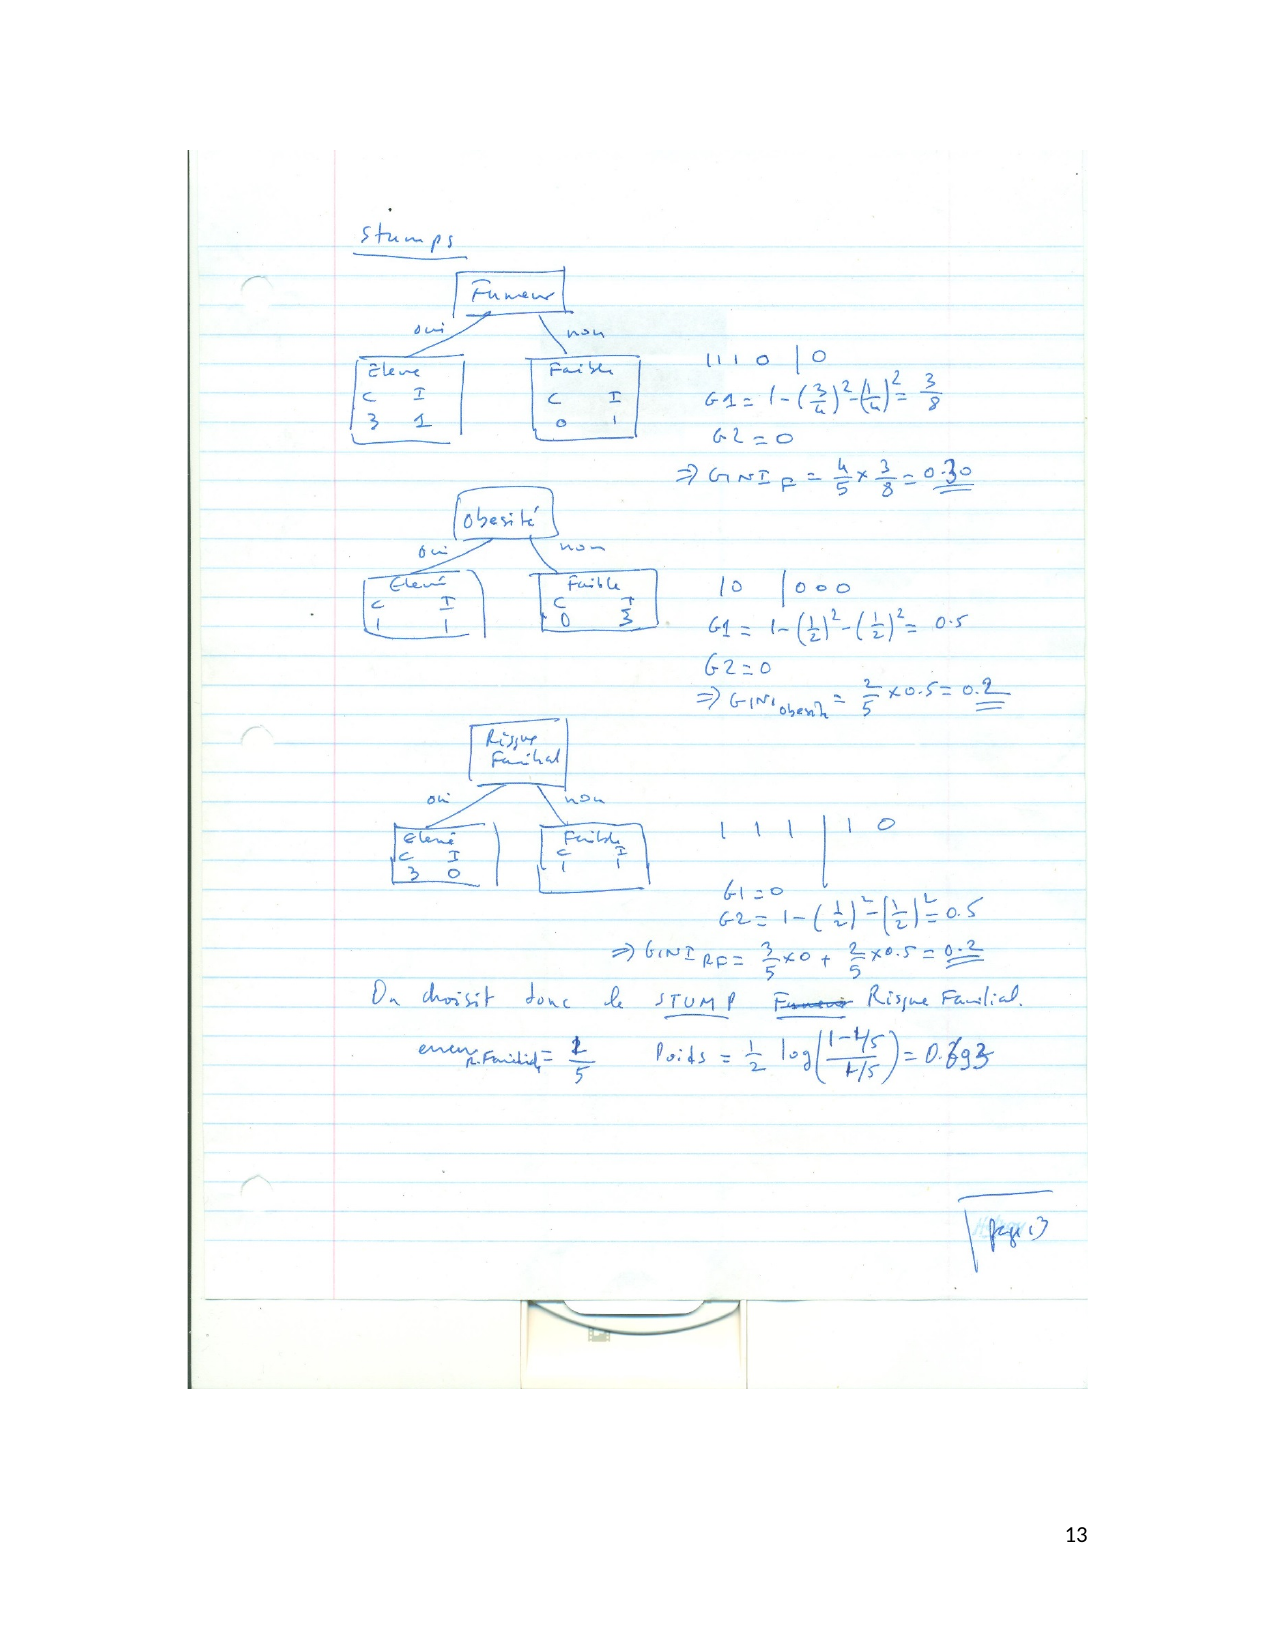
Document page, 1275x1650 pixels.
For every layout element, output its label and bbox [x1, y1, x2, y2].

picture [187, 150, 1088, 1389]
